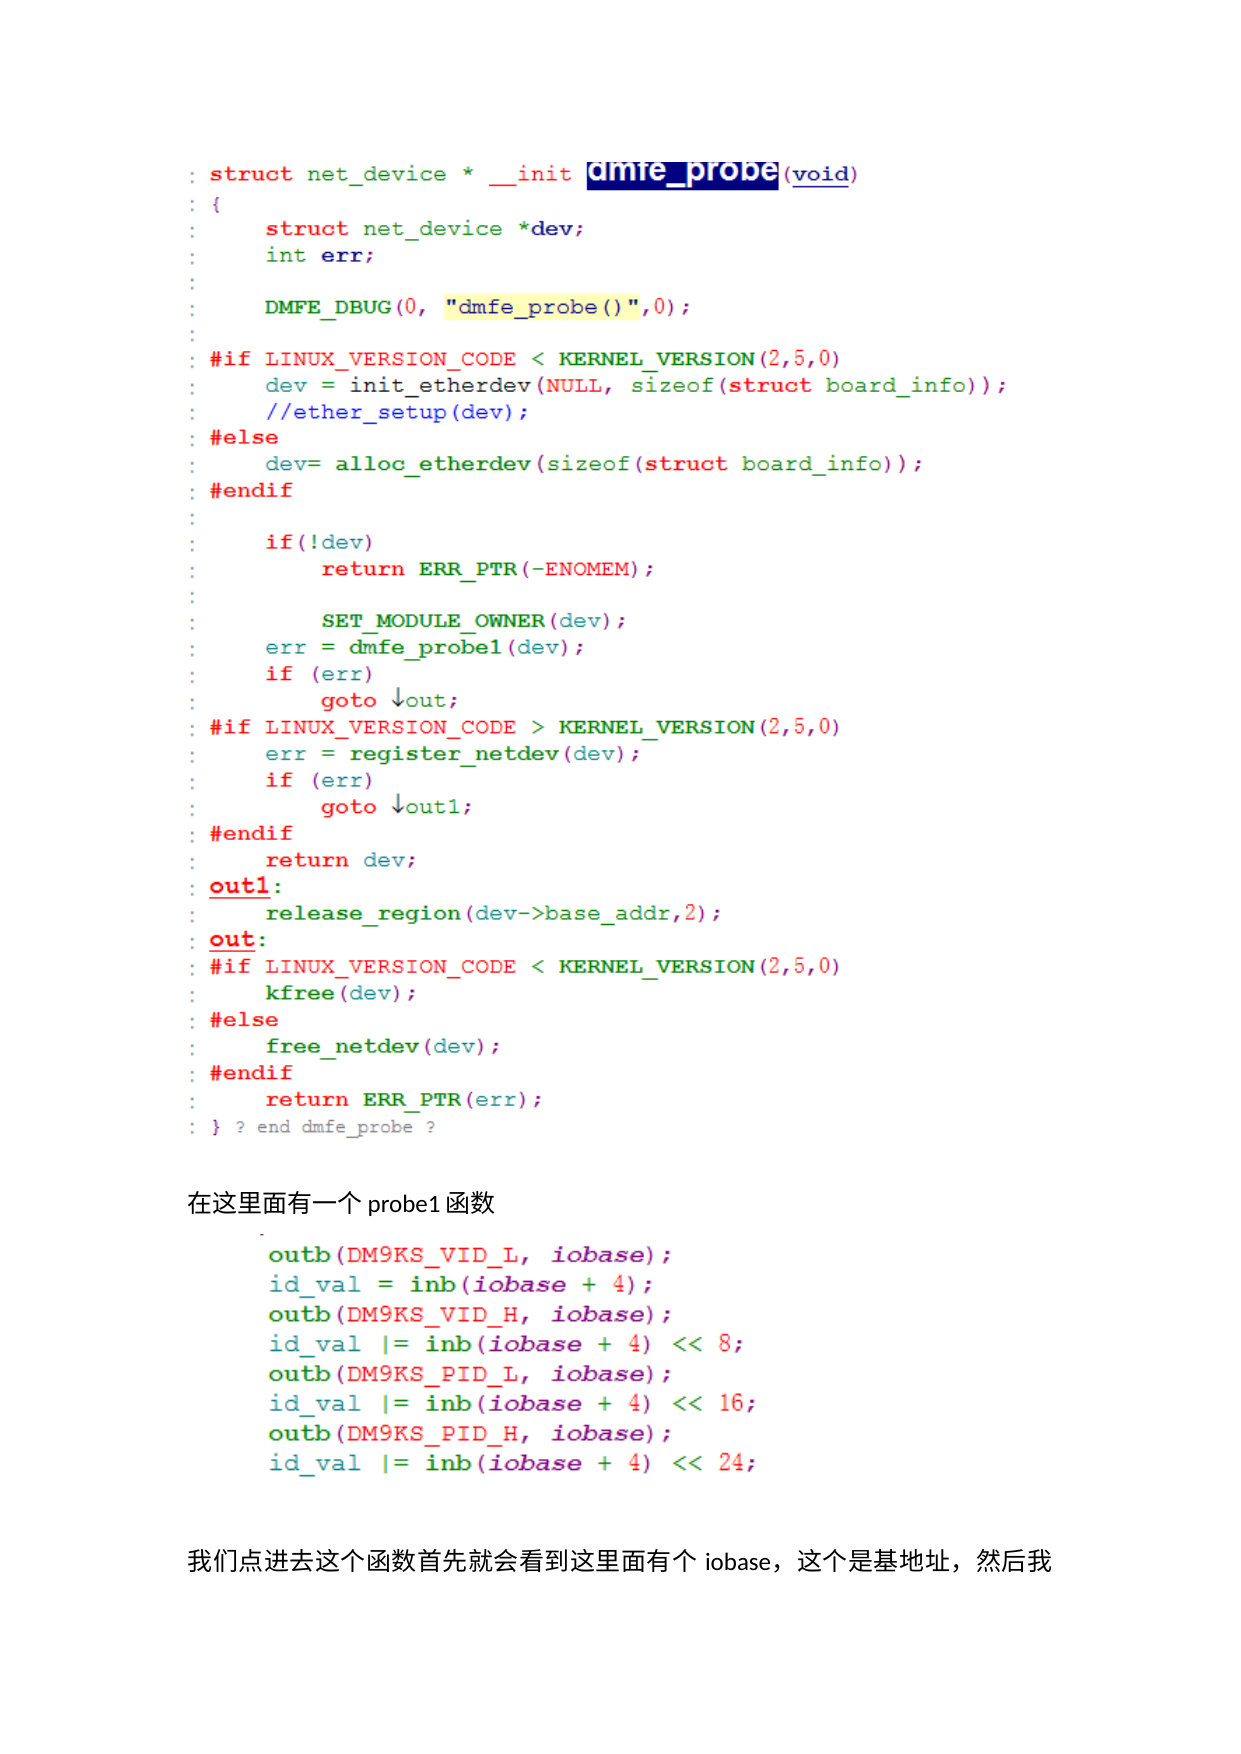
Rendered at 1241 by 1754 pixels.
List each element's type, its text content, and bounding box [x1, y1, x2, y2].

text 在这里面有一个probe1函数 [187, 1169, 1053, 1234]
picture [187, 162, 1053, 1148]
picture [187, 1234, 860, 1505]
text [187, 1527, 1053, 1592]
